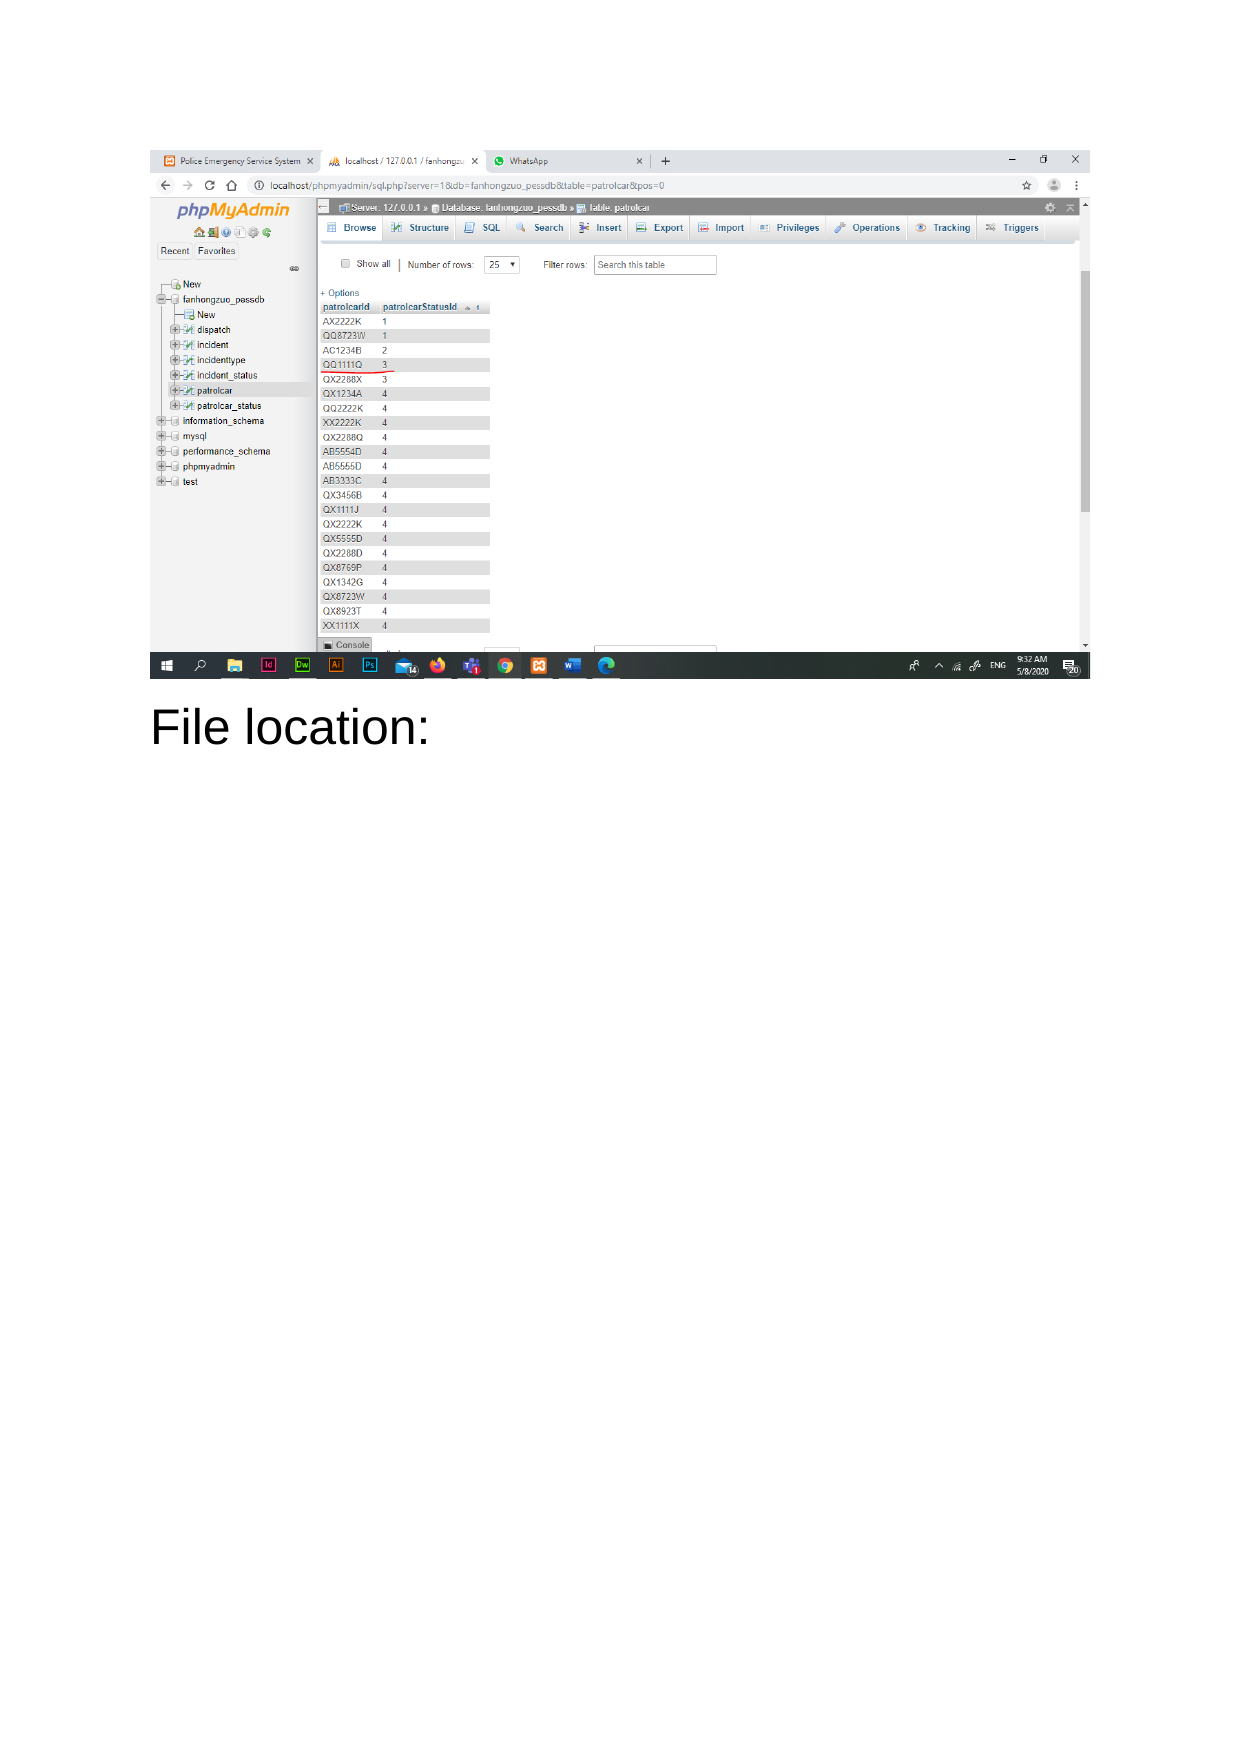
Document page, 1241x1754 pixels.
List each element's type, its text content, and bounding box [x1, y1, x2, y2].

text File location: [150, 697, 1090, 755]
picture [150, 150, 1091, 679]
